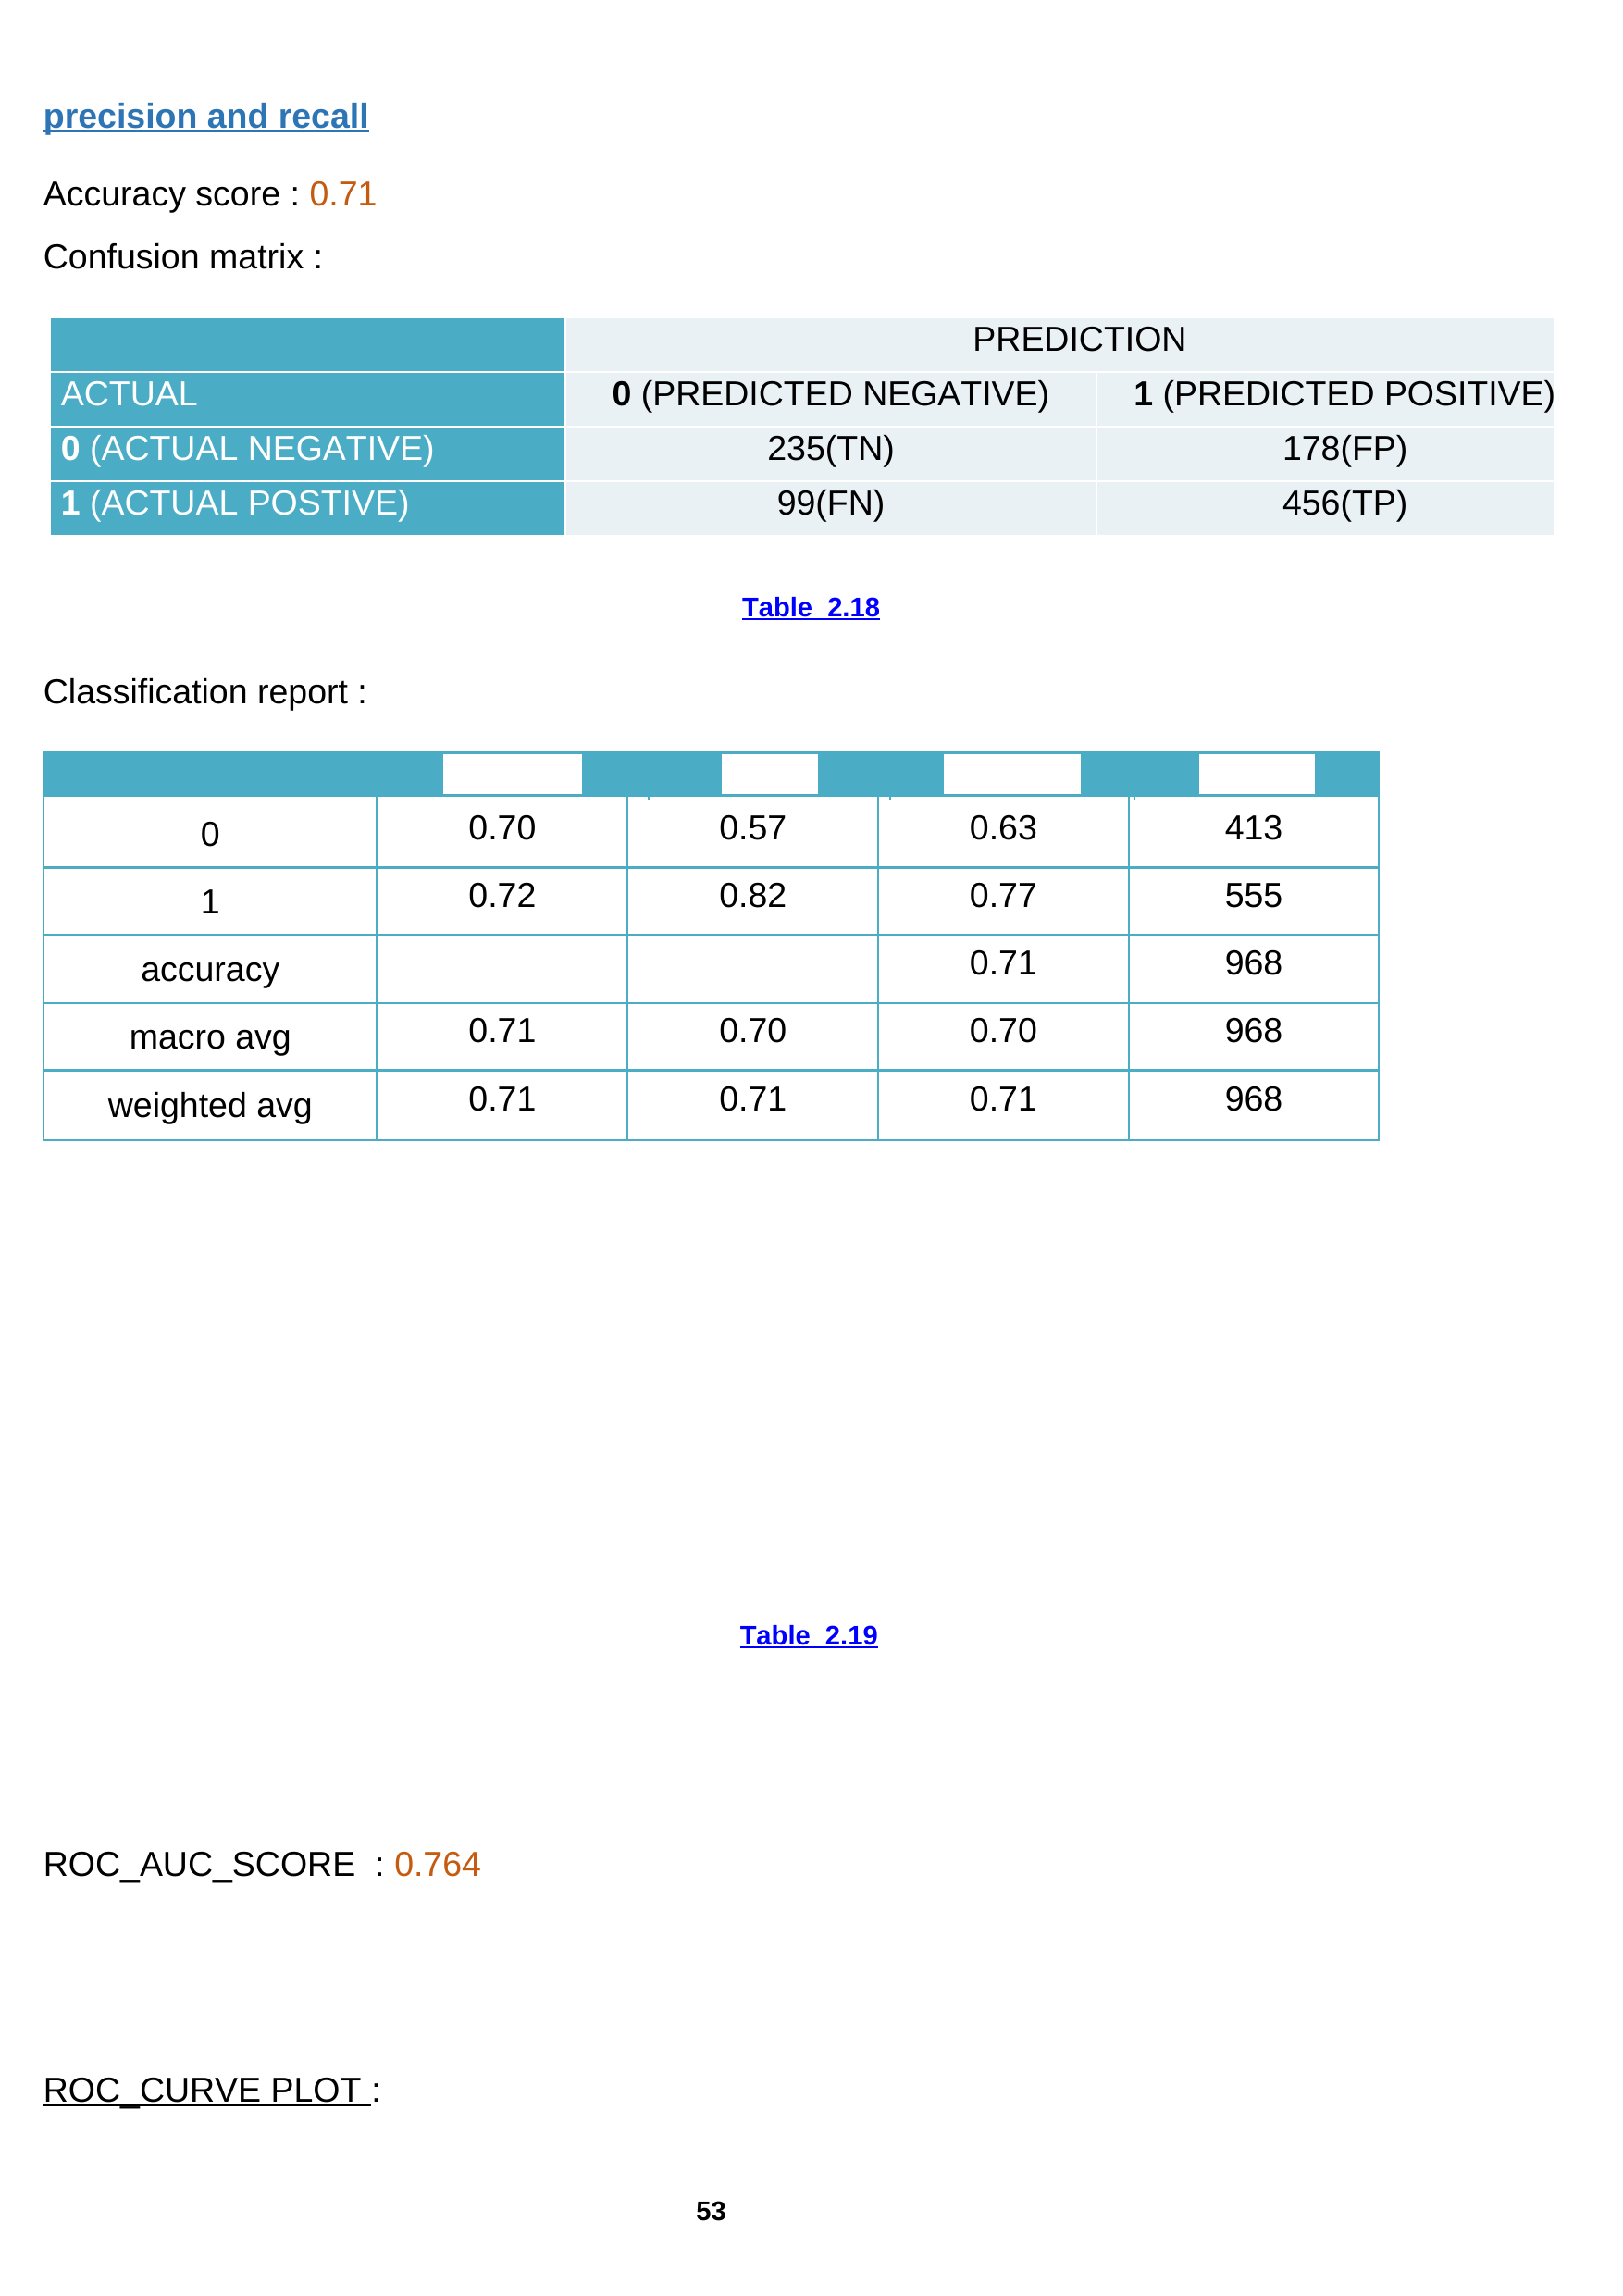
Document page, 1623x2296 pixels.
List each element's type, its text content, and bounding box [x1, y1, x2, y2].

table_cell ROC_CURVE PLOT : [32, 2069, 1554, 2153]
table_cell Confusion matrix : [32, 237, 1554, 630]
table_cell [32, 751, 1554, 1658]
table_cell Accuracy score : 0.71 [32, 149, 1554, 237]
table_cell ROC_AUC_SCORE : 0.764 [32, 1658, 1554, 2069]
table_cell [32, 96, 1554, 149]
table_cell Classification report : [32, 630, 1554, 751]
